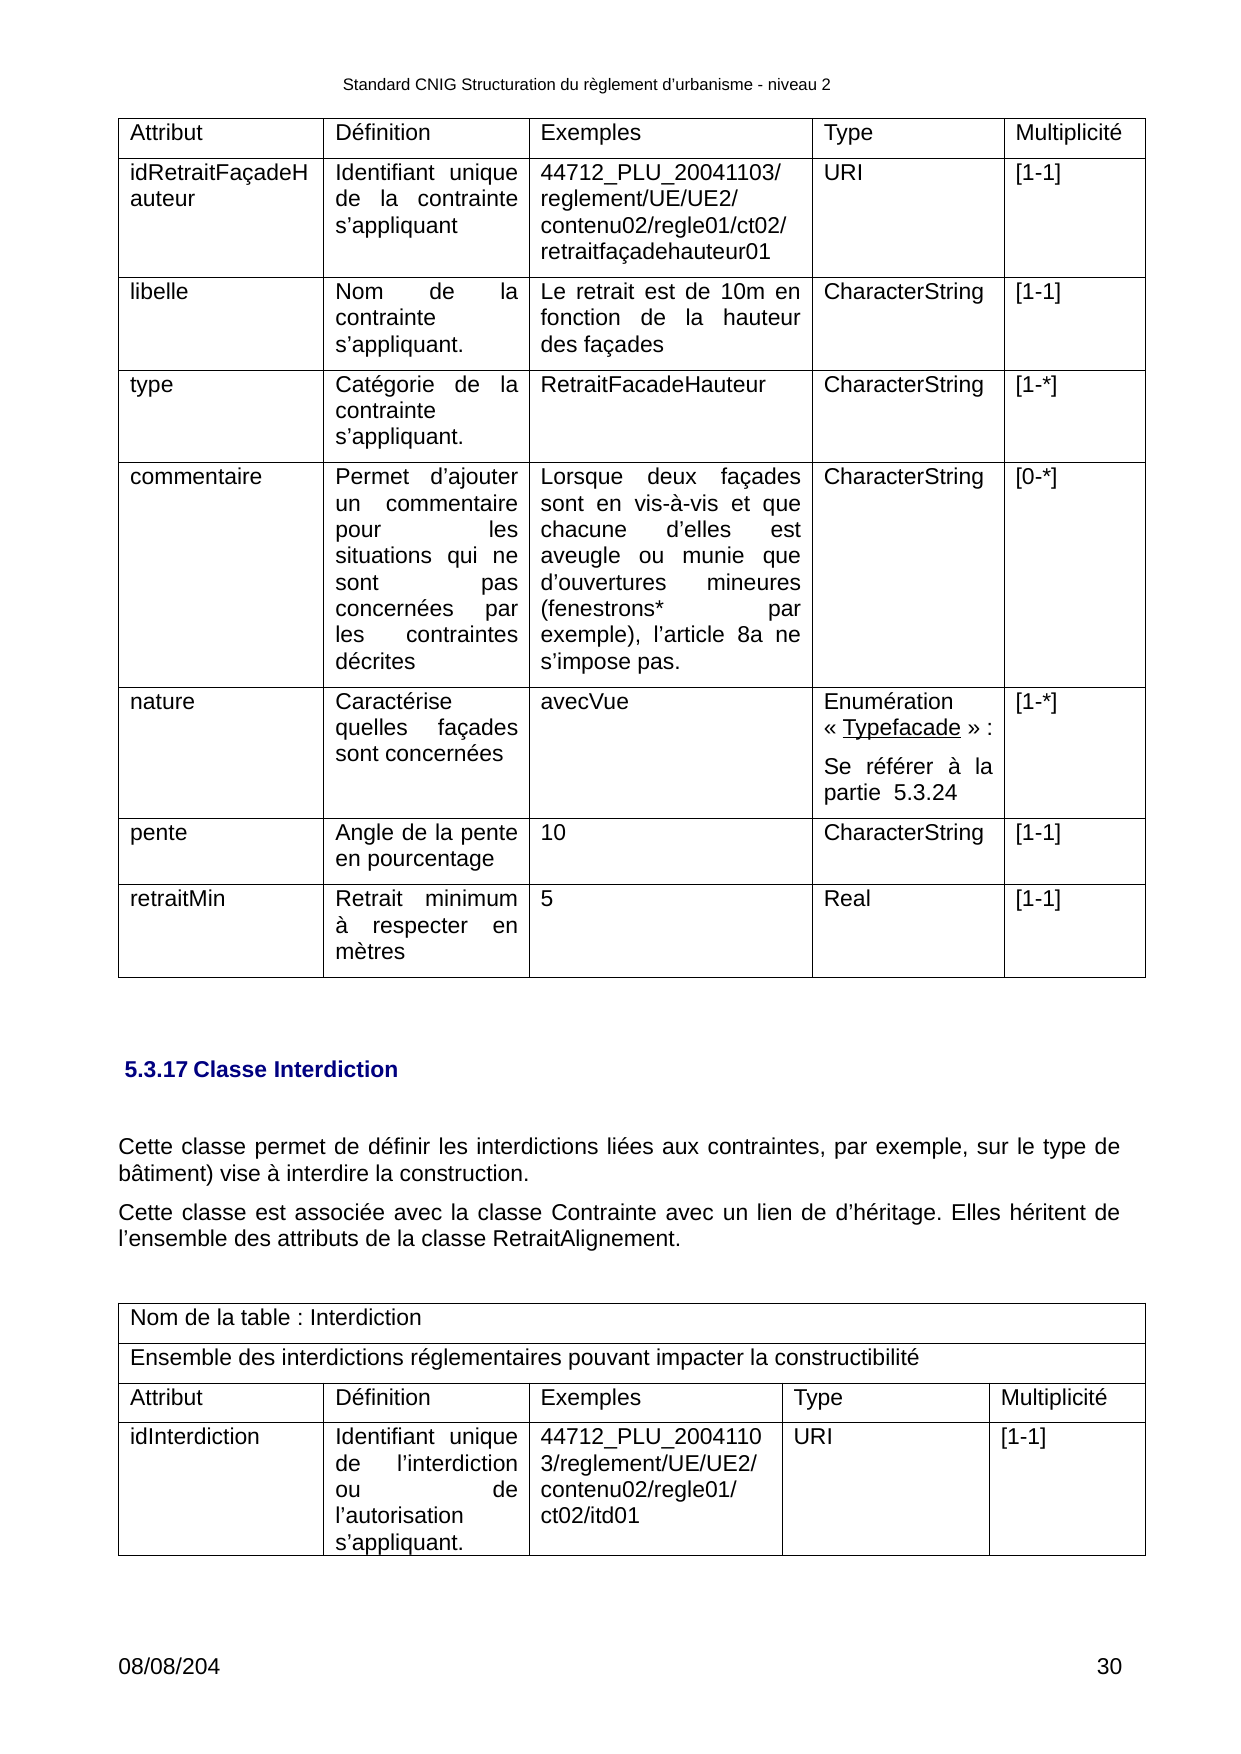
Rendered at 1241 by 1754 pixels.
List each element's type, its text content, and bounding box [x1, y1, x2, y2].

table_cell Le retrait est de 10m en fonction de la hauteur des façades [530, 278, 812, 369]
table_cell [1-1] [1005, 819, 1145, 884]
table_cell Real [813, 885, 1004, 977]
table_cell CharacterString [813, 463, 1004, 687]
table_cell CharacterString [813, 371, 1004, 462]
table_cell idInterdiction [119, 1423, 323, 1555]
table_cell RetraitFacadeHauteur [530, 371, 812, 462]
table_cell type [119, 371, 323, 462]
table_cell [1-1] [1005, 159, 1145, 277]
table_cell 10 [530, 819, 812, 884]
table_cell Multiplicité [990, 1384, 1145, 1422]
table_cell Identifiant unique de la contrainte s’appliquant [324, 159, 529, 277]
table_cell [1-*] [1005, 371, 1145, 462]
table_cell Type [783, 1384, 989, 1422]
table_cell nature [119, 688, 323, 818]
table_cell pente [119, 819, 323, 884]
table_cell [1-1] [1005, 885, 1145, 977]
table_cell Caractérise quelles façades sont concernées [324, 688, 529, 818]
table_cell Retrait minimum à respecter en mètres [324, 885, 529, 977]
table_cell avecVue [530, 688, 812, 818]
text Cette classe est associée avec la classe Contrainte avec un lien de d’héritage. Elles héritent de l’ensemble des attributs de la classe RetraitAlignement. [118, 1198, 1122, 1251]
table_cell Définition [324, 1384, 529, 1422]
text Cette classe permet de définir les interdictions liées aux contraintes, par exemple, sur le type de bâtiment) vise à interdire la construction. [118, 1133, 1122, 1186]
table_cell [1-1] [1005, 278, 1145, 369]
table_cell Attribut [119, 119, 323, 158]
table_cell Multiplicité [1005, 119, 1145, 158]
table_cell retraitMin [119, 885, 323, 977]
table_cell [0-*] [1005, 463, 1145, 687]
table_cell Type [813, 119, 1004, 158]
table_cell Lorsque deux façades sont en vis-à-vis et que chacune d’elles est aveugle ou munie que d’ouvertures mineures (fenestrons* par exemple), l’article 8a ne s’impose pas. [530, 463, 812, 687]
table_cell Exemples [530, 119, 812, 158]
table_cell Nom de la contrainte s’appliquant. [324, 278, 529, 369]
table_header Nom de la table : Interdiction [119, 1304, 1145, 1342]
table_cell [530, 1423, 782, 1555]
table_cell idRetraitFaçadeHauteur [119, 159, 323, 277]
table_cell Catégorie de la contrainte s’appliquant. [324, 371, 529, 462]
table_cell Définition [324, 119, 529, 158]
table_cell 44712_PLU_20041103/reglement/UE/UE2/contenu02/regle01/ct02/retraitfaçadehauteur01 [530, 159, 812, 277]
table_cell Attribut [119, 1384, 323, 1422]
table_cell URI [813, 159, 1004, 277]
table_cell [1-1] [990, 1423, 1145, 1555]
table_cell 5 [530, 885, 812, 977]
table_cell CharacterString [813, 278, 1004, 369]
table_cell libelle [119, 278, 323, 369]
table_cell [324, 1423, 529, 1555]
table_cell Angle de la pente en pourcentage [324, 819, 529, 884]
table_cell [1-*] [1005, 688, 1145, 818]
subtitle Classe Interdiction [118, 1056, 1122, 1082]
table_cell Ensemble des interdictions réglementaires pouvant impacter la constructibilité [119, 1344, 1145, 1382]
table_cell Enumération « Typefacade » : Se référer à la partie 5.3.22 [813, 688, 1004, 818]
table_cell Exemples [530, 1384, 782, 1422]
table_cell URI [783, 1423, 989, 1555]
table_cell Permet d’ajouter un commentaire pour les situations qui ne sont pas concernées par les contraintes décrites [324, 463, 529, 687]
table_cell CharacterString [813, 819, 1004, 884]
table_cell ‍commentaire [119, 463, 323, 687]
